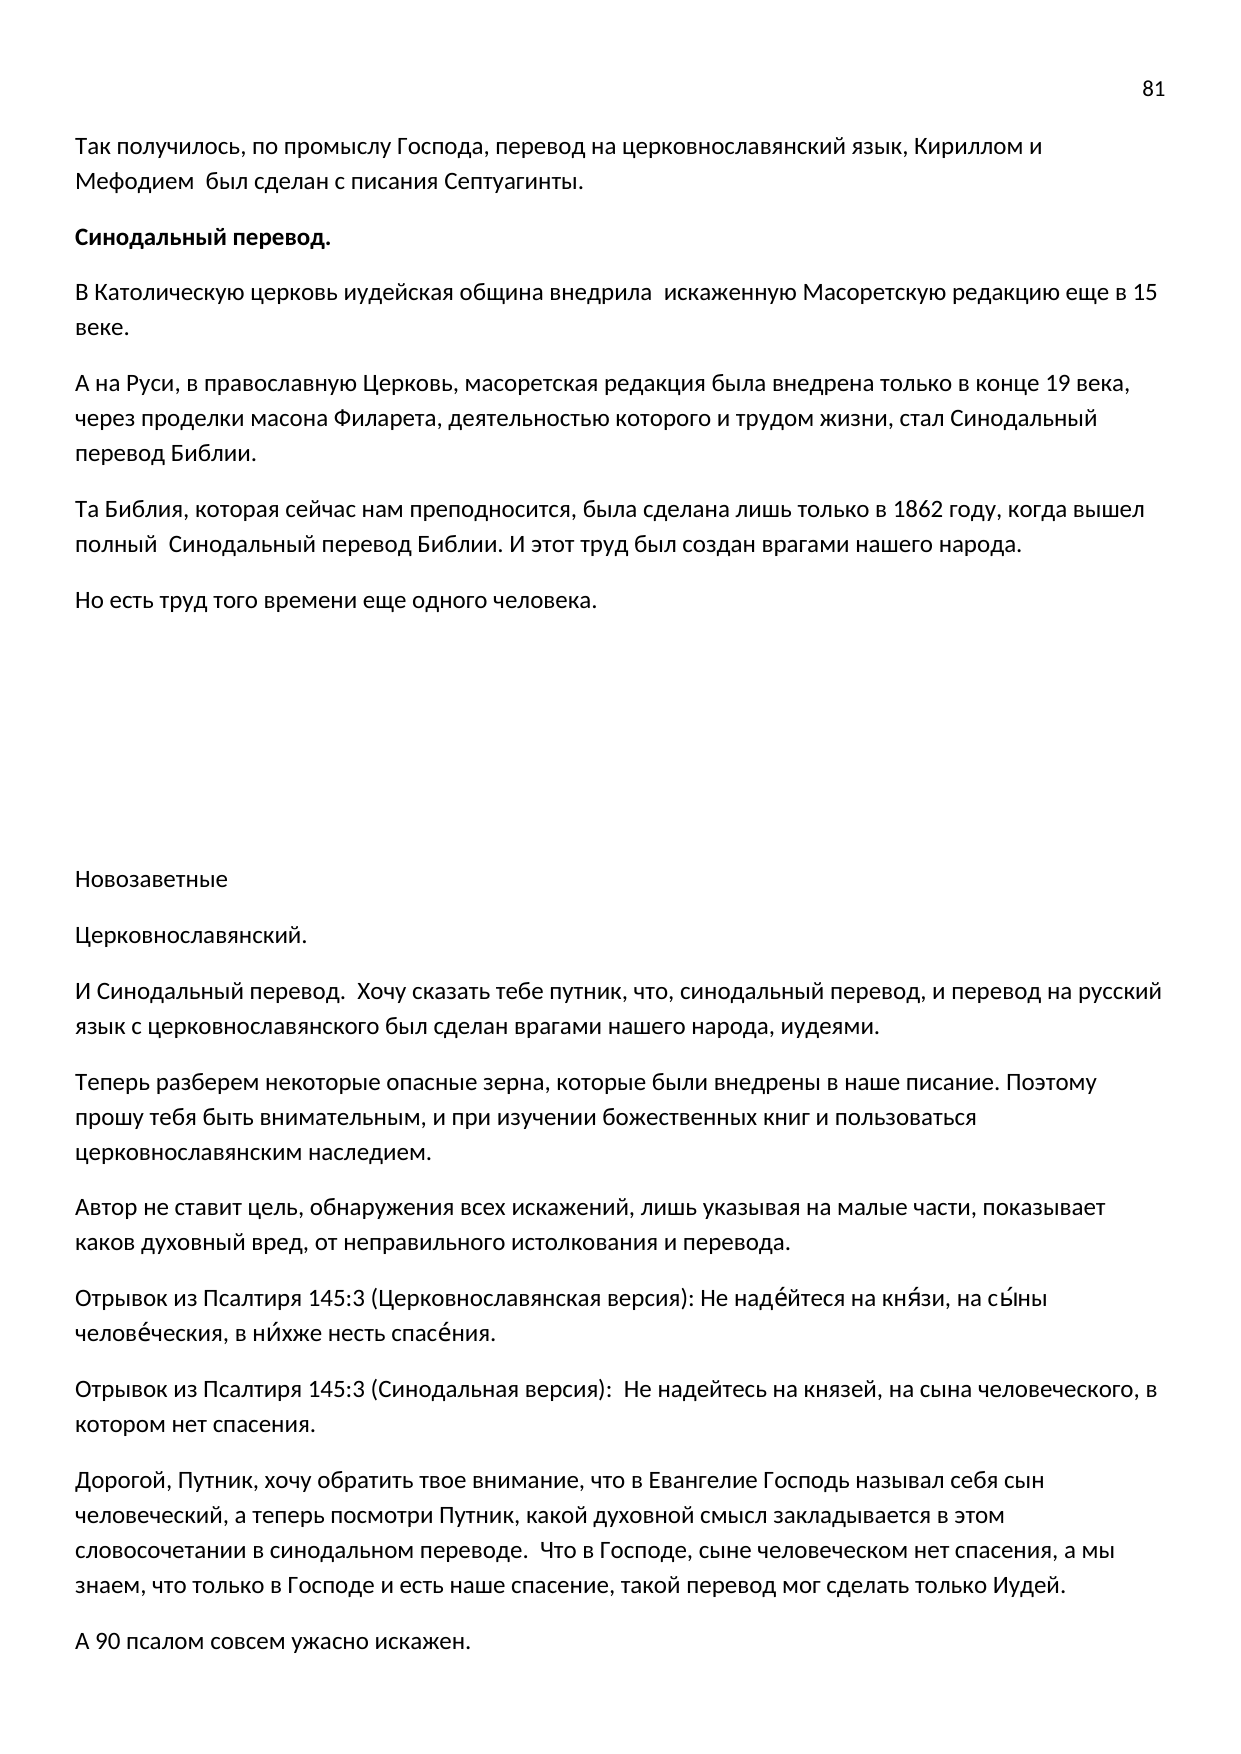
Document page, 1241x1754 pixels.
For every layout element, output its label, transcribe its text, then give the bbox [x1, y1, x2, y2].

text Новозаветные [75, 863, 1165, 894]
text Дорогой, Путник, хочу обратить твое внимание, что в Евангелие Господь называл себя сын человеческий, а теперь посмотри Путник, какой духовной смысл закладывается в этом словосочетании в синодальном переводе. Что в Господе, сыне человеческом нет спасения, а мы знаем, что только в Господе и есть наше спасение, такой перевод мог сделать только Иудей. [75, 1464, 1165, 1599]
text А на Руси, в православную Церковь, масоретская редакция была внедрена только в конце 19 века, через проделки масона Филарета, деятельностью которого и трудом жизни, стал Синодальный перевод Библии. [75, 367, 1165, 468]
text Отрывок из Псалтиря 145:3 (Синодальная версия): Не надейтесь на князей, на сына человеческого, в котором нет спасения. [75, 1373, 1165, 1439]
text Но есть труд того времени еще одного человека. [75, 584, 1165, 614]
text Теперь разберем некоторые опасные зерна, которые были внедрены в наше писание. Поэтому прошу тебя быть внимательным, и при изучении божественных книг и пользоваться церковнославянским наследием. [75, 1066, 1165, 1166]
text Синодальный перевод. [75, 221, 1165, 251]
text Так получилось, по промыслу Господа, перевод на церковнославянский язык, Кириллом и Мефодием был сделан с писания Септуагинты. [75, 130, 1165, 195]
text Автор не ставит цель, обнаружения всех искажений, лишь указывая на малые части, показывает каков духовный вред, от неправильного истолкования и перевода. [75, 1191, 1165, 1257]
text И Синодальный перевод. Хочу сказать тебе путник, что, синодальный перевод, и перевод на русский язык с церковнославянского был сделан врагами нашего народа, иудеями. [75, 975, 1165, 1040]
text Та Библия, которая сейчас нам преподносится, была сделана лишь только в 1862 году, когда вышел полный Синодальный перевод Библии. И этот труд был создан врагами нашего народа. [75, 493, 1165, 559]
text Отрывок из Псалтиря 145:3 (Церковнославянская версия): Не наде́йтеся на кня́зи, на сы́ны челове́ческия, в ни́хже несть спасе́ния. [75, 1282, 1165, 1348]
text А 90 псалом совсем ужасно искажен. [75, 1625, 1165, 1655]
text В Католическую церковь иудейская община внедрила искаженную Масоретскую редакцию еще в 15 веке. [75, 276, 1165, 342]
text Церковнославянский. [75, 919, 1165, 949]
